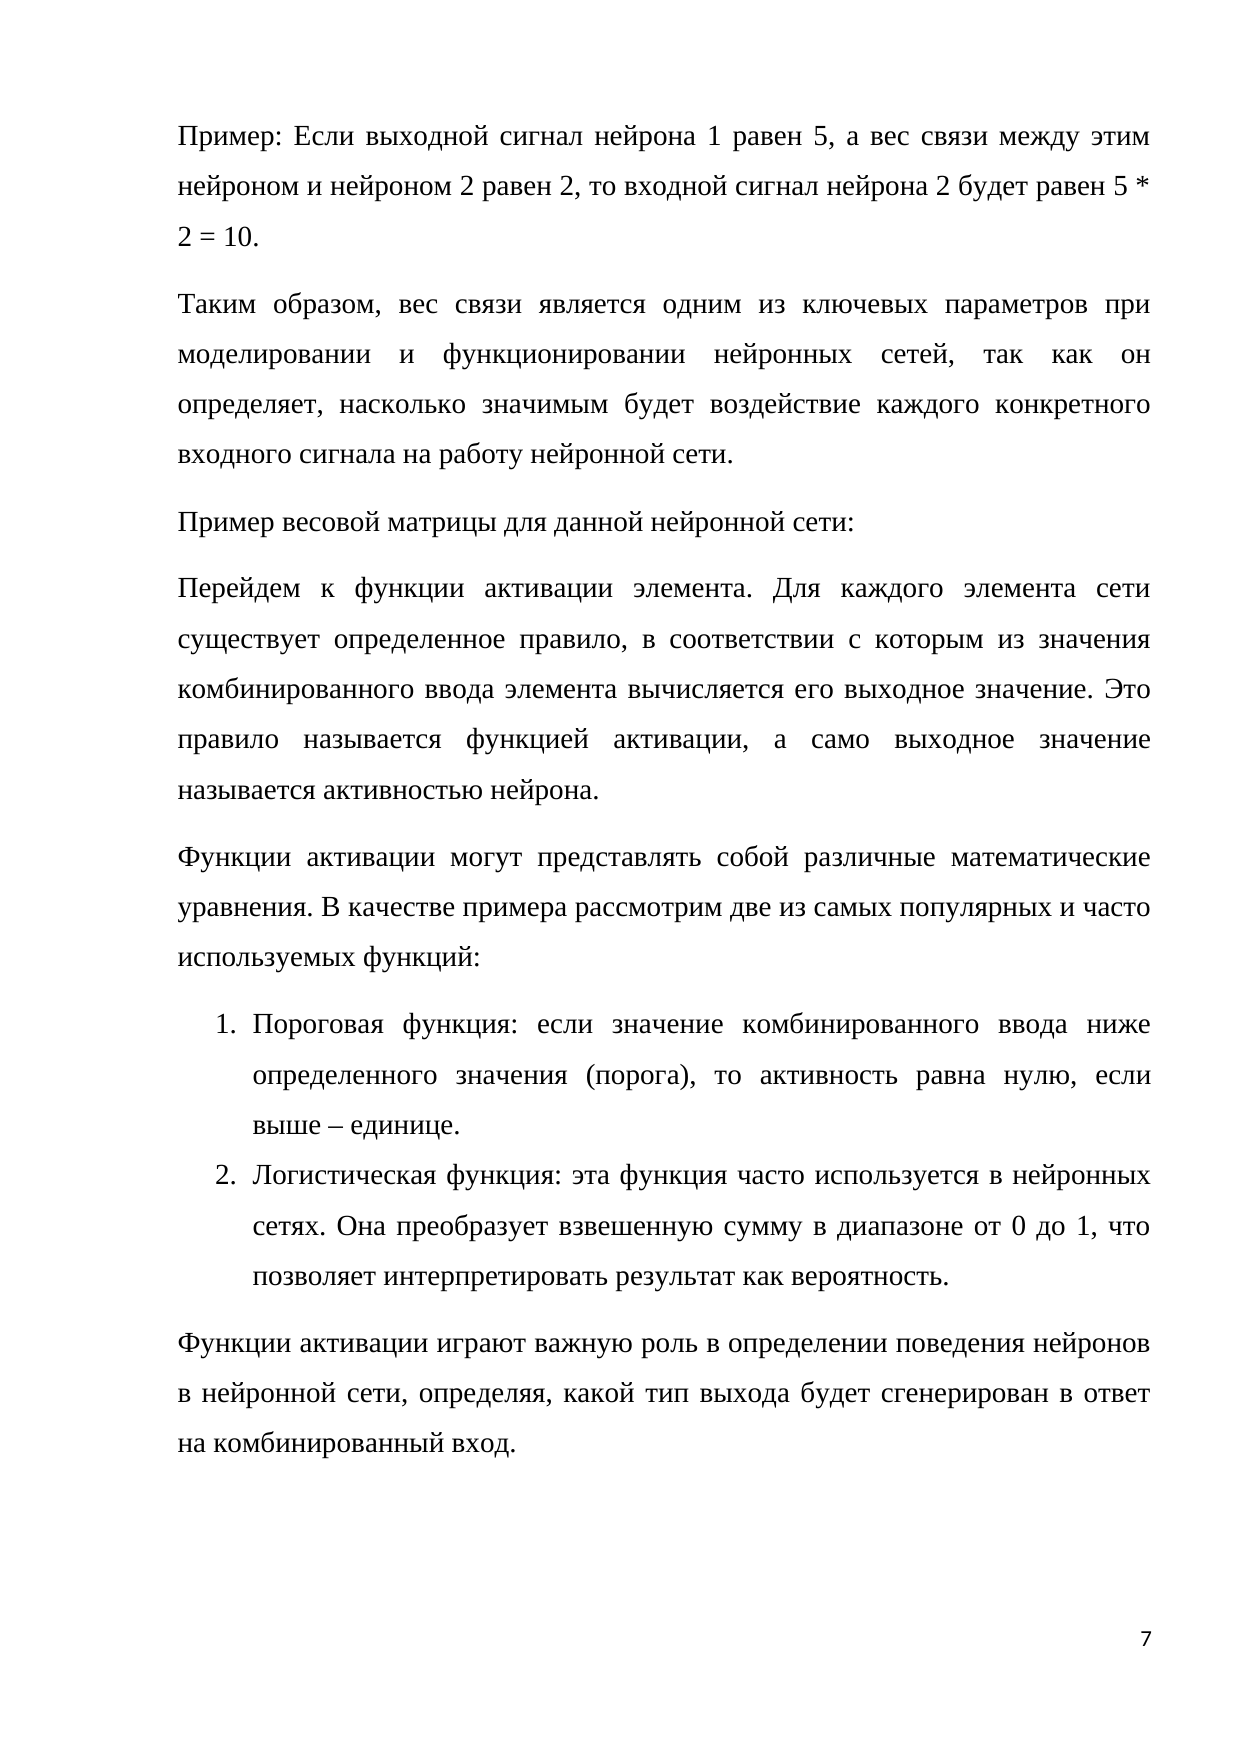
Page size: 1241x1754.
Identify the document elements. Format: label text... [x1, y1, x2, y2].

list Логистическая функция: эта функция часто используется в нейронных сетях. Она преобразует взвешенную сумму в диапазоне от 0 до 1, что позволяет интерпретировать результат как вероятность. [215, 1157, 1152, 1292]
text Пример: Если выходной сигнал нейрона 1 равен 5, а вес связи между этим нейроном и нейроном 2 равен 2, то входной сигнал нейрона 2 будет равен 5 * 2 = 10. [177, 118, 1152, 252]
list Пороговая функция: если значение комбинированного ввода ниже определенного значения (порога), то активность равна нулю, если выше – единице. [215, 1006, 1152, 1141]
text Перейдем к функции активации элемента. Для каждого элемента сети существует определенное правило, в соответствии с которым из значения комбинированного ввода элемента вычисляется его выходное значение. Это правило называется функцией активации, а само выходное значение называется активностью нейрона. [177, 571, 1152, 805]
text Таким образом, вес связи является одним из ключевых параметров при моделировании и функционировании нейронных сетей, так как он определяет, насколько значимым будет воздействие каждого конкретного входного сигнала на работу нейронной сети. [177, 286, 1152, 470]
text Функции активации играют важную роль в определении поведения нейронов в нейронной сети, определяя, какой тип выхода будет сгенерирован в ответ на комбинированный вход. [177, 1325, 1152, 1459]
text Функции активации могут представлять собой различные математические уравнения. В качестве примера рассмотрим две из самых популярных и часто используемых функций: [177, 839, 1152, 973]
text Пример весовой матрицы для данной нейронной сети: [177, 504, 1152, 537]
